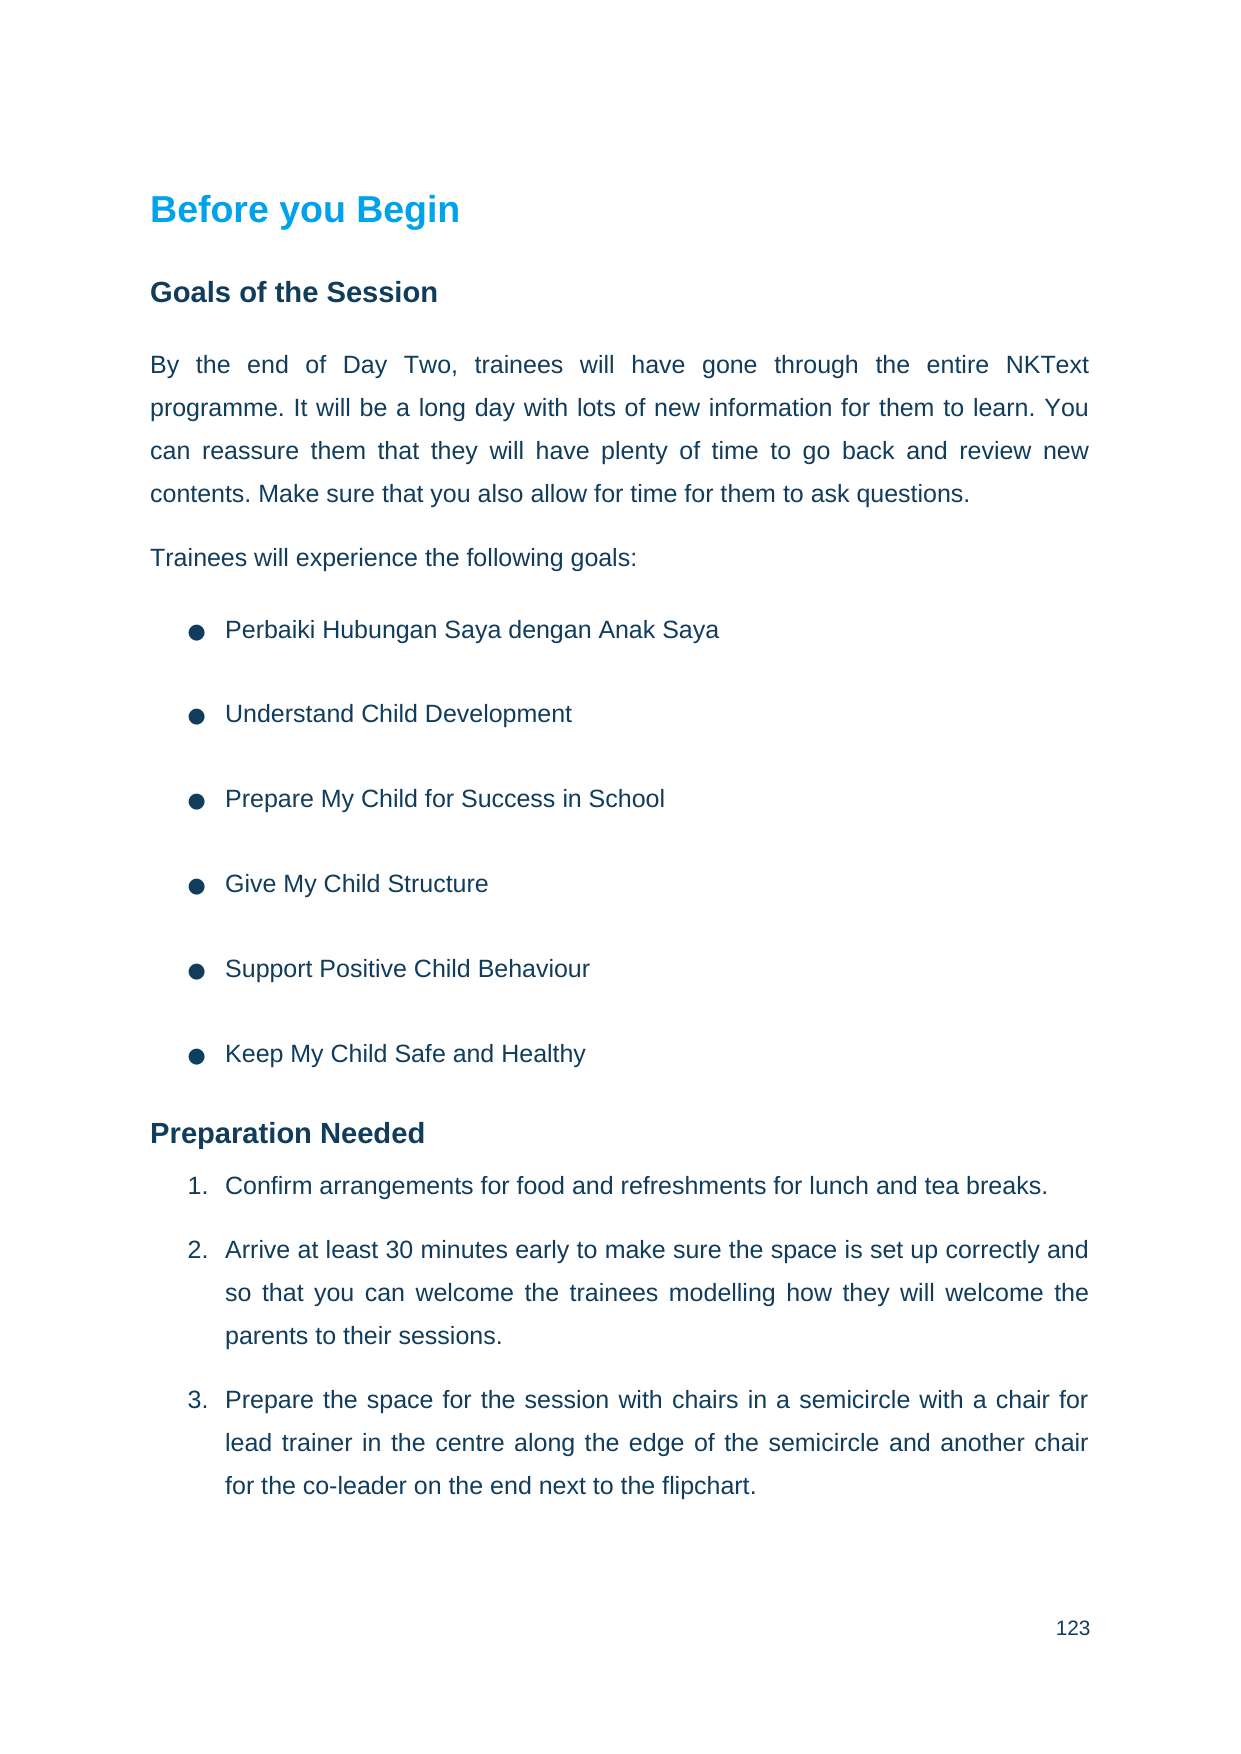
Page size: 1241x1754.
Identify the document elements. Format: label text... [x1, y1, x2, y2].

text Trainees will experience the following goals: [150, 543, 1090, 572]
subtitle Before you Begin [150, 187, 1090, 231]
subtitle Preparation Needed [150, 1117, 1090, 1150]
list Perbaiki Hubungan Saya dengan Anak Saya [187, 607, 1090, 650]
list Prepare My Child for Success in School [187, 777, 1090, 820]
list Prepare the space for the session with chairs in a semicircle with a chair for lead trainer in the centre along the edge of the semicircle and another chair for the co-leader on the end next to the flipchart. [187, 1385, 1090, 1500]
list Understand Child Development [187, 692, 1090, 735]
list Give My Child Structure [187, 862, 1090, 904]
subtitle Goals of the Session [150, 274, 1090, 308]
list Support Positive Child Behaviour [187, 947, 1090, 989]
text By the end of Day Two, trainees will have gone through the entire NKText programme. It will be a long day with lots of new information for them to learn. You can reassure them that they will have plenty of time to go back and review new contents. Make sure that you also allow for time for them to ask questions. [150, 350, 1090, 508]
list Confirm arrangements for food and refreshments for lunch and tea breaks. [187, 1171, 1090, 1200]
list Arrive at least 30 minutes early to make sure the space is set up correctly and so that you can welcome the trainees modelling how they will welcome the parents to their sessions. [187, 1235, 1090, 1350]
list Keep My Child Safe and Healthy [187, 1032, 1090, 1074]
